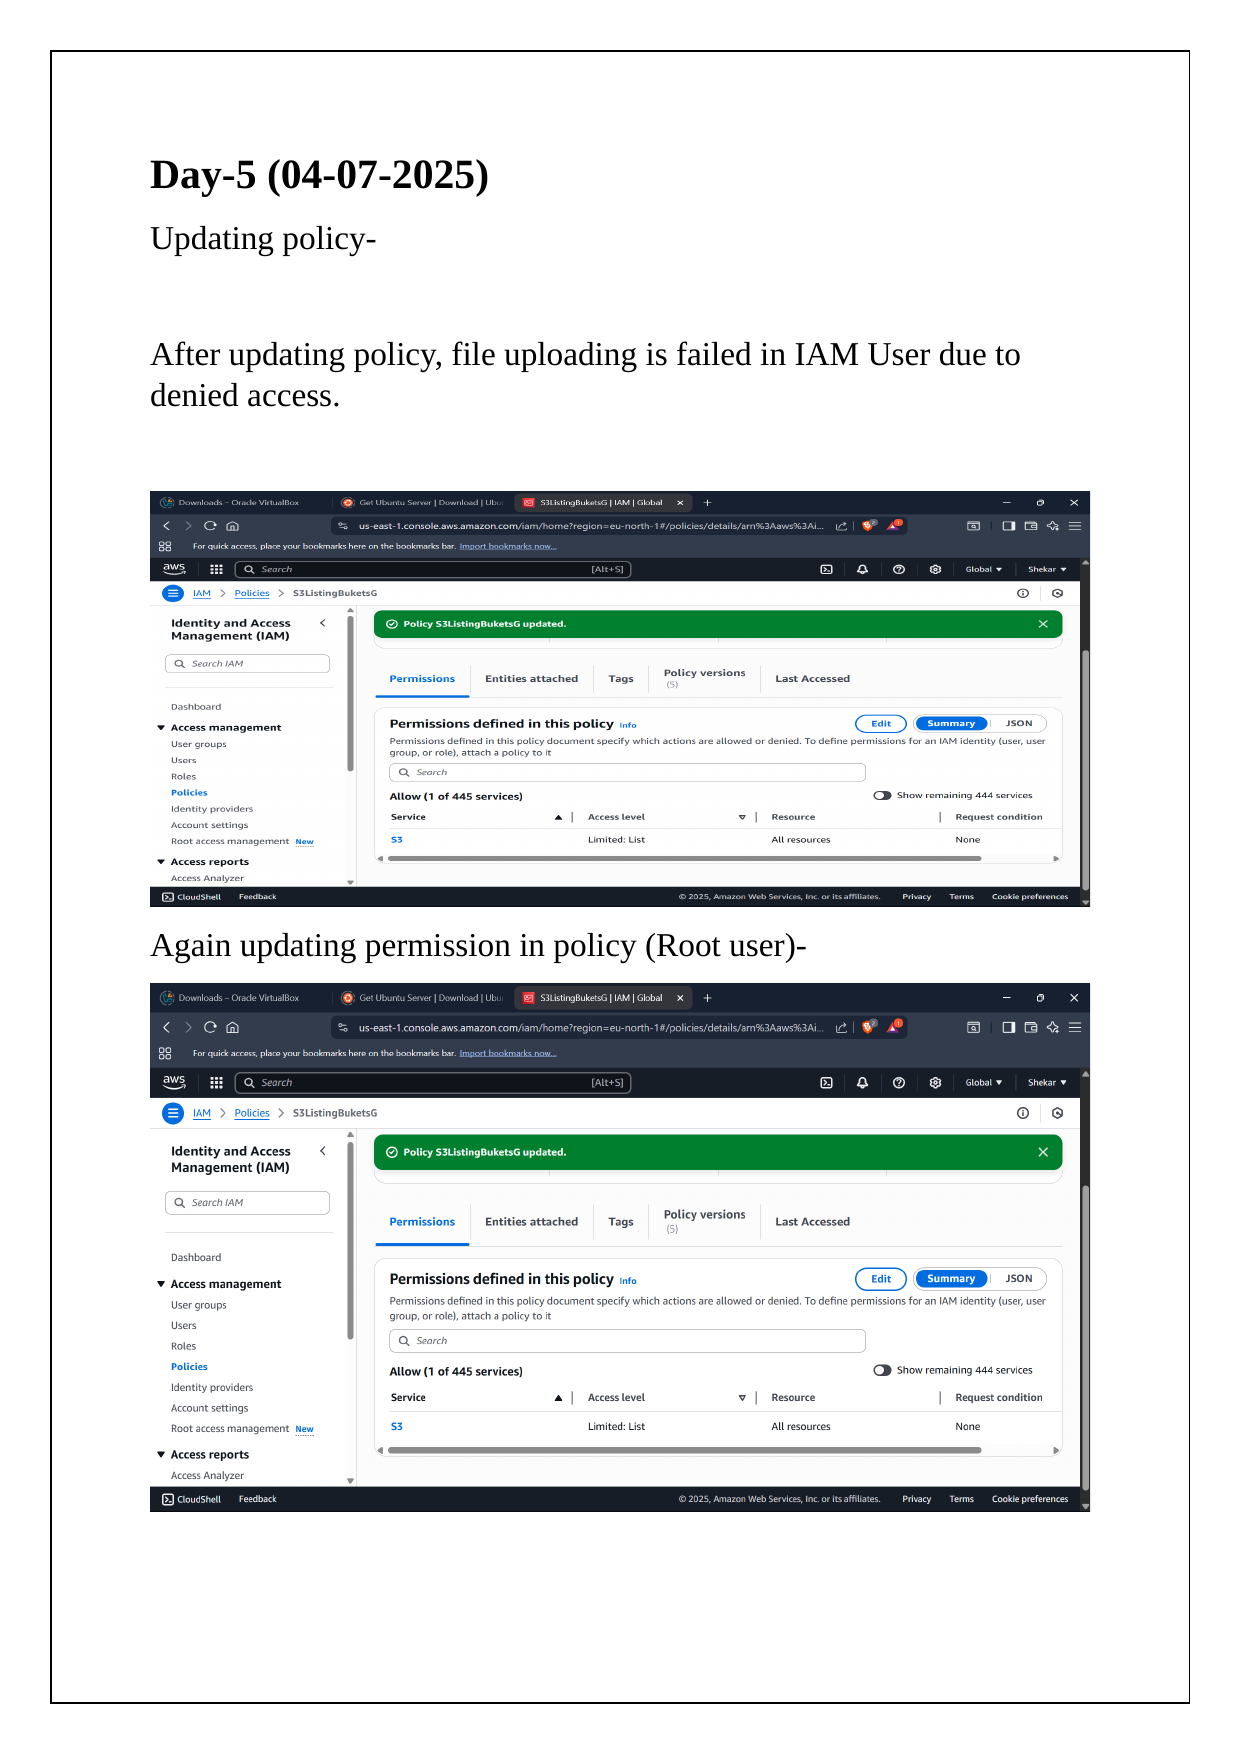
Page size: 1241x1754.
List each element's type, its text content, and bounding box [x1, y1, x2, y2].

picture [150, 983, 1091, 1512]
picture [150, 491, 1091, 907]
text After updating policy, file uploading is failed in IAM User due to denied access. [150, 334, 1090, 414]
text Updating policy- [150, 218, 1090, 257]
text Again updating permission in policy (Root user)- [150, 925, 1090, 963]
text Day-5 (04-07-2025) [150, 150, 1090, 198]
